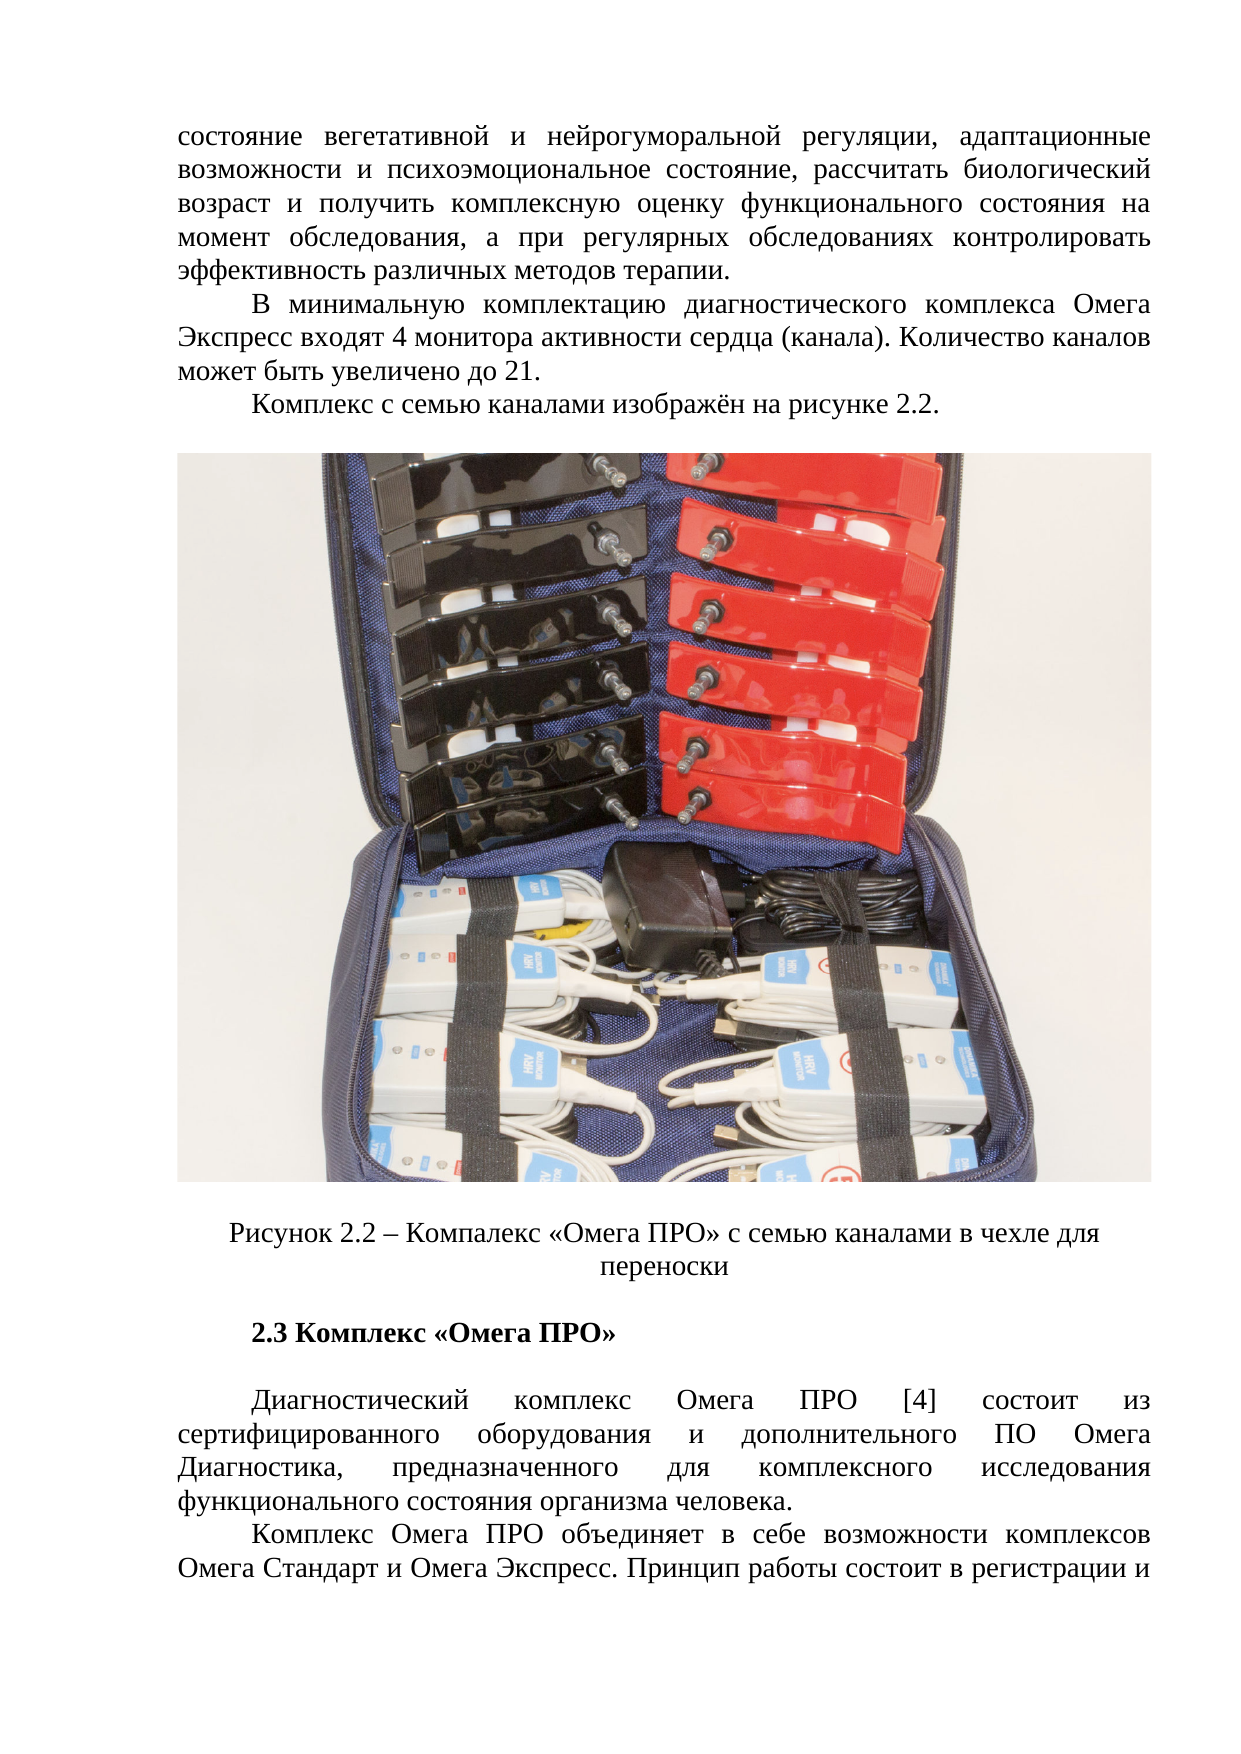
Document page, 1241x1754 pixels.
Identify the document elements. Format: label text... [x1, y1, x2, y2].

text Рисунок 2.2 – Компалекс «Омега ПРО» с семью каналами в чехле для переноски [177, 1215, 1152, 1282]
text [177, 118, 1152, 286]
text Комплекс с семью каналами изображён на рисунке 2.2. [177, 386, 1152, 420]
picture [177, 453, 1152, 1182]
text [177, 1517, 1152, 1584]
text В минимальную комплектацию диагностического комплекса Омега Экспресс входят 4 монитора активности сердца (канала). Количество каналов может быть увеличено до 21. [177, 286, 1152, 386]
text Диагностический комплекс Омега ПРО [4] состоит из сертифицированного оборудования и дополнительного ПО Омега Диагностика, предназначенного для комплексного исследования функционального состояния организма человека. [177, 1382, 1152, 1517]
subtitle 2.3 Комплекс «Омега ПРО» [251, 1315, 1152, 1349]
